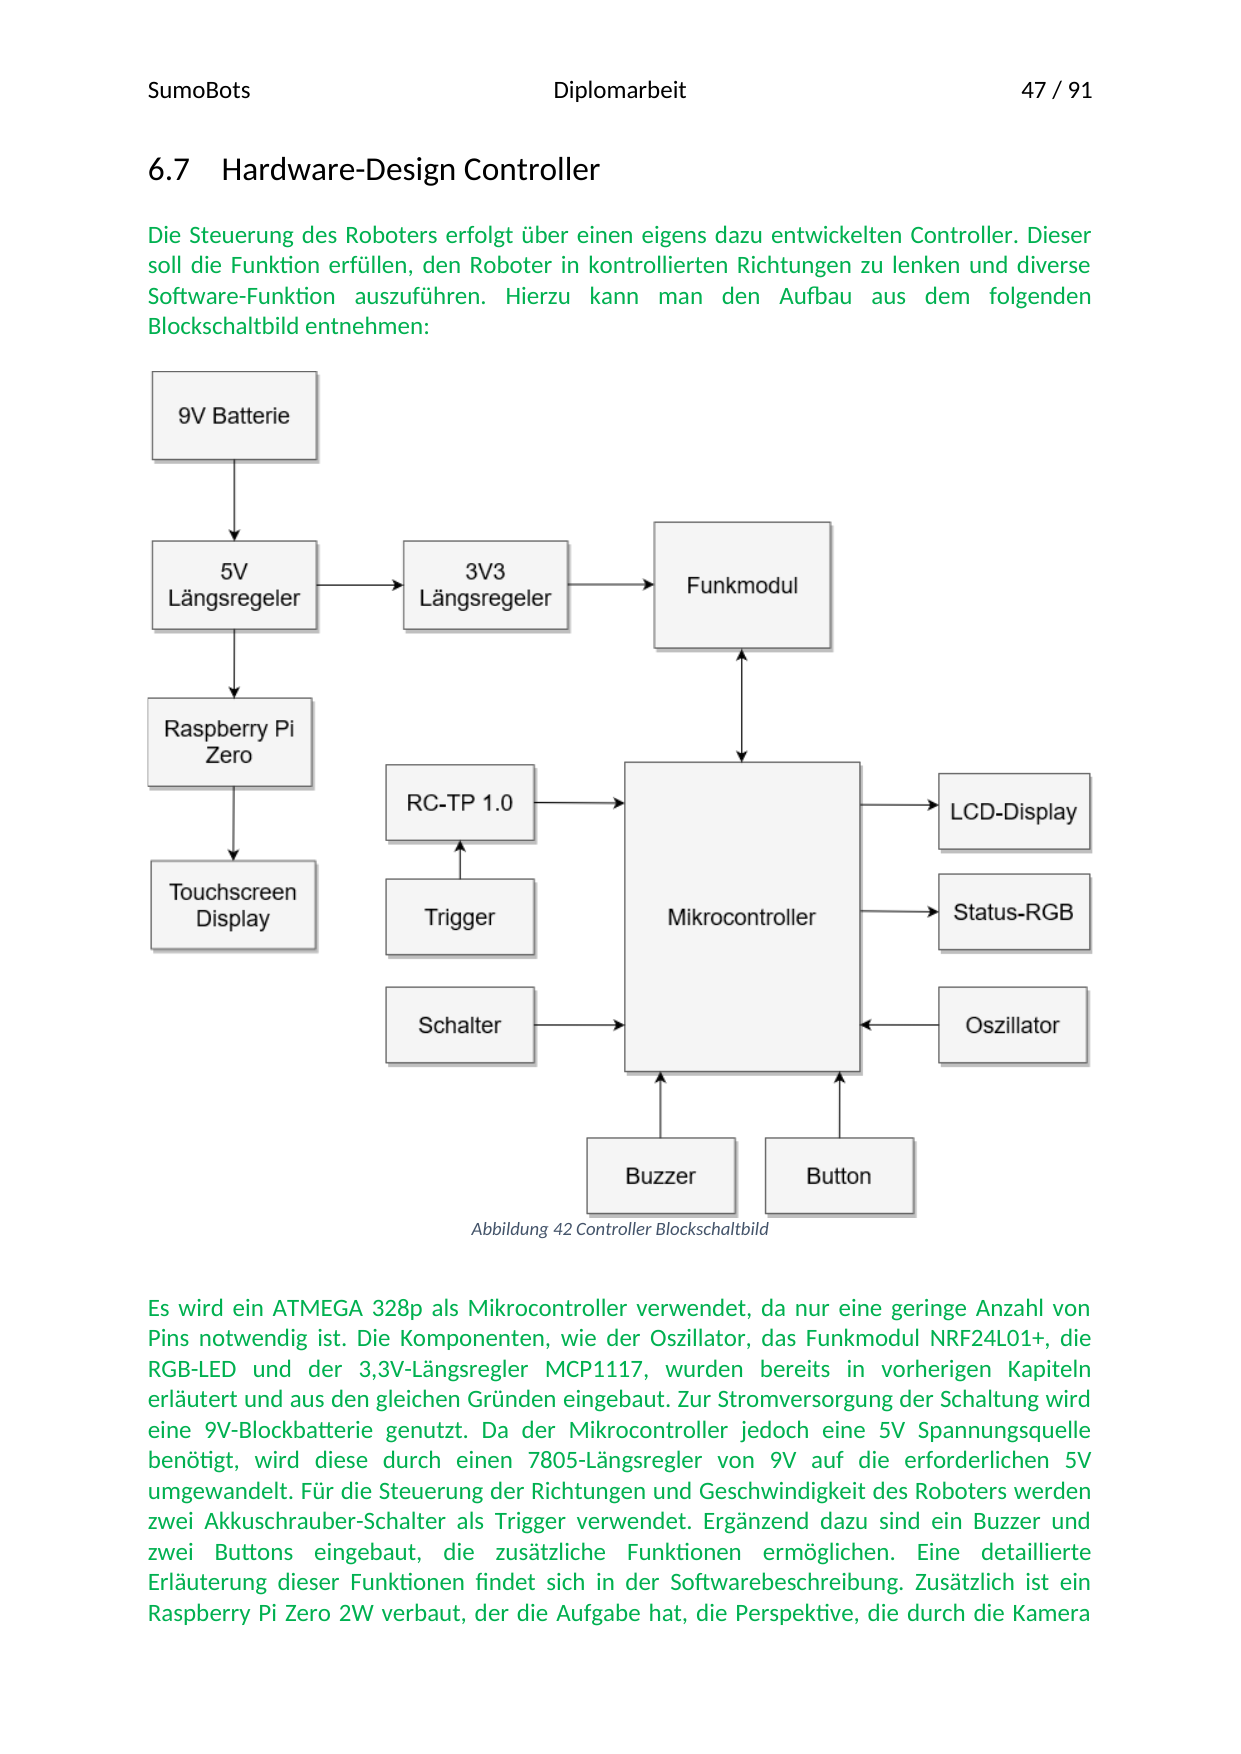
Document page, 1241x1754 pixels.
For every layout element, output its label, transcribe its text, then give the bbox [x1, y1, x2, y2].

text Die Steuerung des Roboters erfolgt über einen eigens dazu entwickelten Controller. Dieser soll die Funktion erfüllen, den Roboter in kontrollierten Richtungen zu lenken und diverse Software-Funktion auszuführen. Hierzu kann man den Aufbau aus dem folgenden Blockschaltbild entnehmen: [148, 219, 1093, 341]
text Abbildung 42 Controller Blockschaltbild [148, 1218, 1093, 1240]
picture [147, 371, 1093, 1218]
subtitle Hardware-Design Controller [148, 148, 1093, 188]
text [148, 1292, 1093, 1627]
